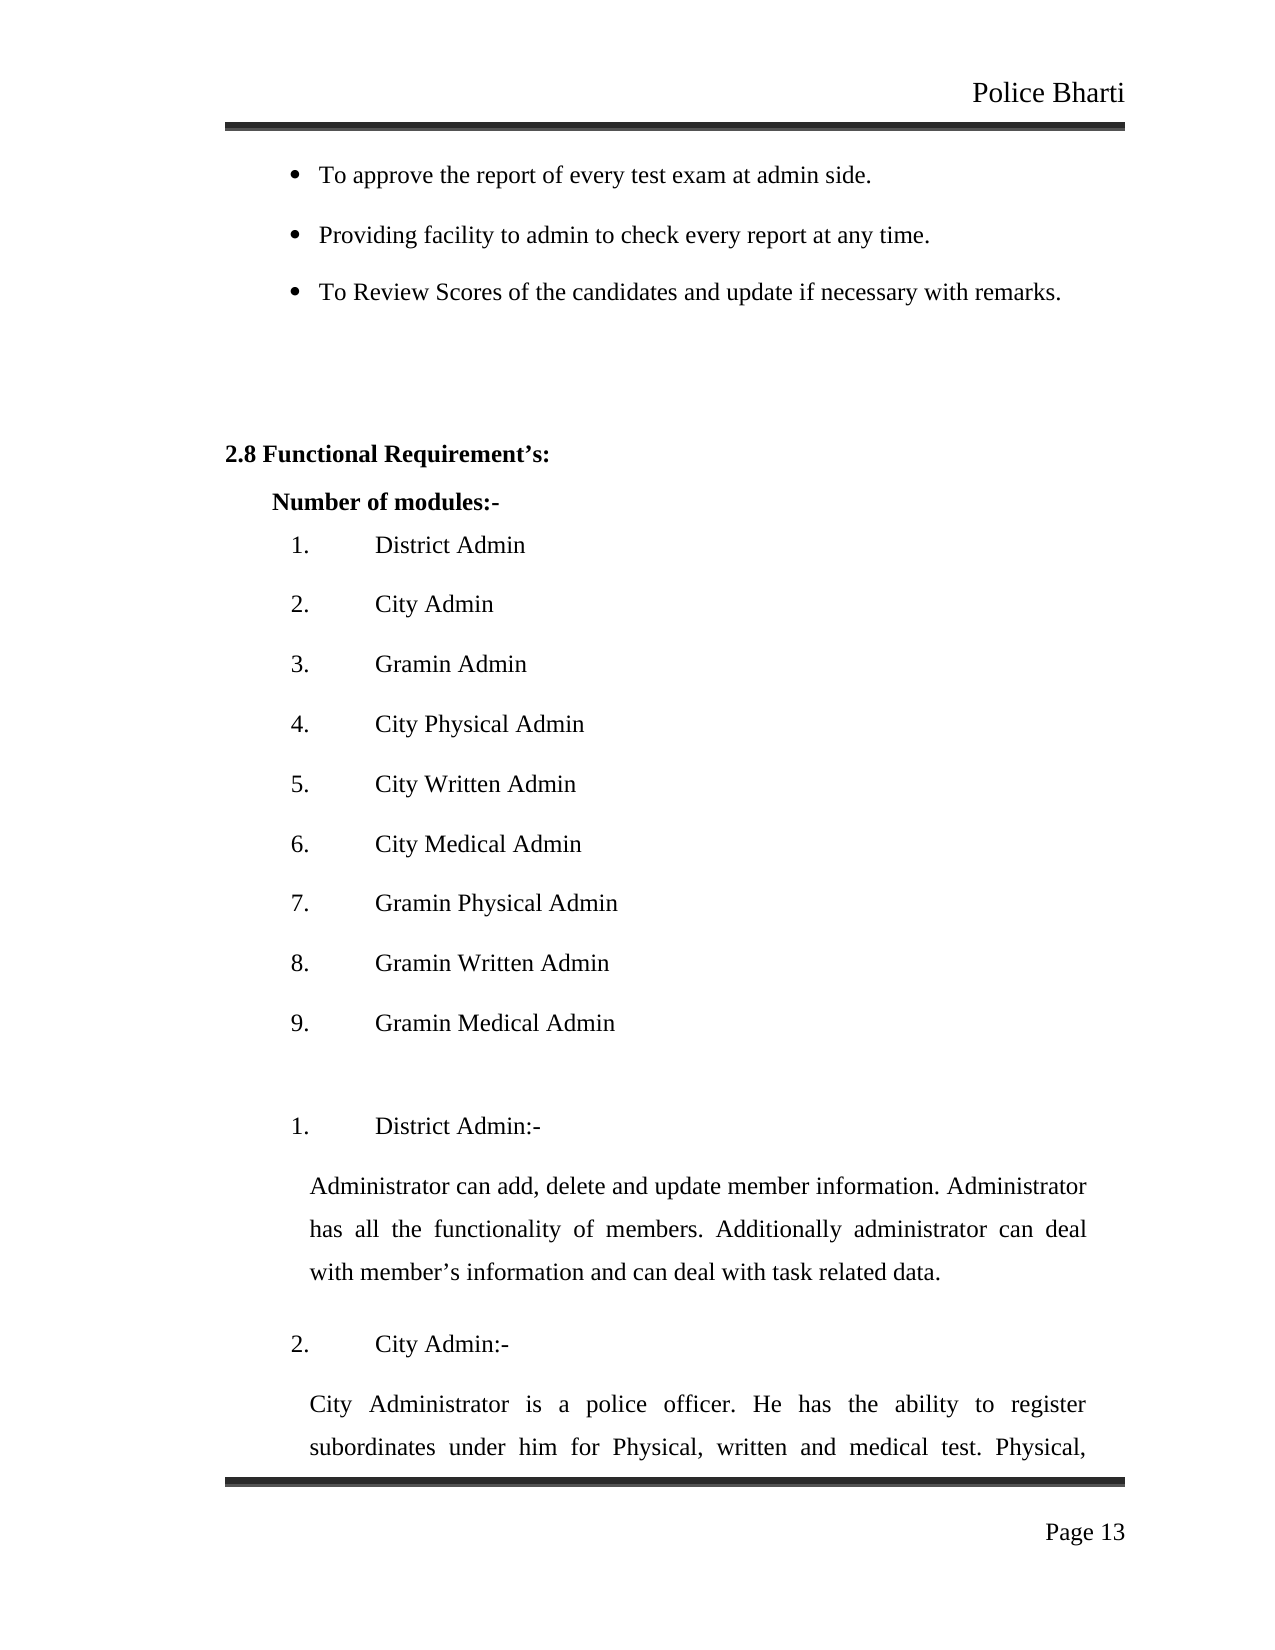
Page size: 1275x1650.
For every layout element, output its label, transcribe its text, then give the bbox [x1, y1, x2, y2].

list City Medical Admin [291, 829, 1087, 857]
list District Admin:- [291, 1111, 1087, 1140]
list Gramin Written Admin [291, 948, 1087, 977]
list To approve the report of every test exam at admin side. [291, 160, 1087, 189]
list To Review Scores of the candidates and update if necessary with remarks. [291, 277, 1087, 306]
list Gramin Medical Admin [291, 1008, 1087, 1037]
list City Admin [291, 589, 1087, 618]
text Number of modules:- [272, 487, 1087, 515]
list Gramin Physical Admin [291, 888, 1087, 917]
list District Admin [291, 530, 1087, 558]
text 2.8 Functional Requirement’s: [225, 439, 1125, 468]
list Providing facility to admin to check every report at any time. [291, 220, 1087, 249]
list City Admin:- [291, 1329, 1087, 1358]
list City Physical Admin [291, 709, 1087, 738]
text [309, 1389, 1087, 1461]
text Administrator can add, delete and update member information. Administrator has all the functionality of members. Additionally administrator can deal with member’s information and can deal with task related data. [300, 1171, 1087, 1286]
list Gramin Admin [291, 649, 1087, 678]
list City Written Admin [291, 769, 1087, 798]
